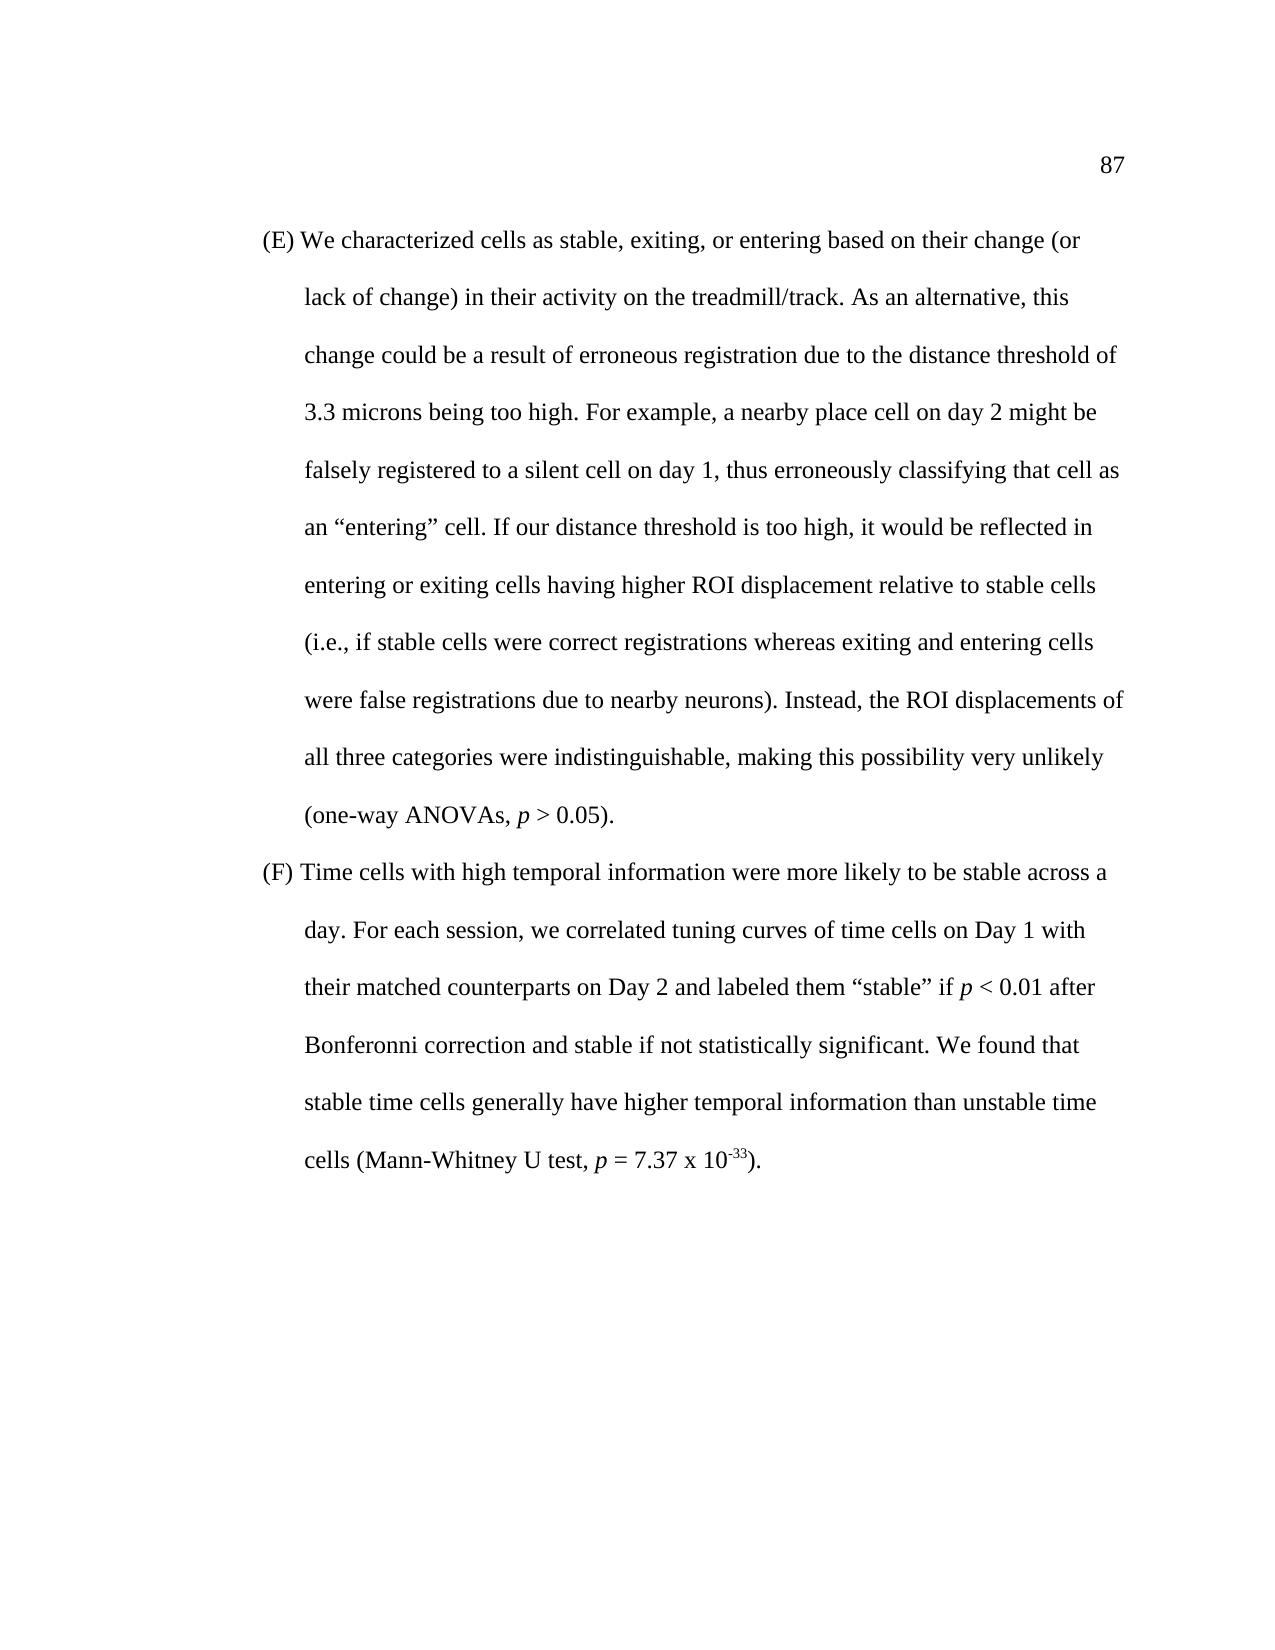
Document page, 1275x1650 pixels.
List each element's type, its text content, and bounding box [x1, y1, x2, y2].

list Time cells with high temporal information were more likely to be stable across a day. For each session, we correlated tuning curves of time cells on Day 1 with their matched counterparts on Day 2 and labeled them “stable” if p < 0.01 after Bonferonni correction and stable if not statistically significant. We found that stable time cells generally have higher temporal information than unstable time cells (Mann-Whitney U test, p = 7.37 x 10-33). [262, 857, 1125, 1174]
list We characterized cells as stable, exiting, or entering based on their change (or lack of change) in their activity on the treadmill/track. As an alternative, this change could be a result of erroneous registration due to the distance threshold of 3.3 microns being too high. For example, a nearby place cell on day 2 might be falsely registered to a silent cell on day 1, thus erroneously classifying that cell as an “entering” cell. If our distance threshold is too high, it would be reflected in entering or exiting cells having higher ROI displacement relative to stable cells (i.e., if stable cells were correct registrations whereas exiting and entering cells were false registrations due to nearby neurons). Instead, the ROI displacements of all three categories were indistinguishable, making this possibility very unlikely (one-way ANOVAs, p > 0.05). [262, 225, 1125, 829]
